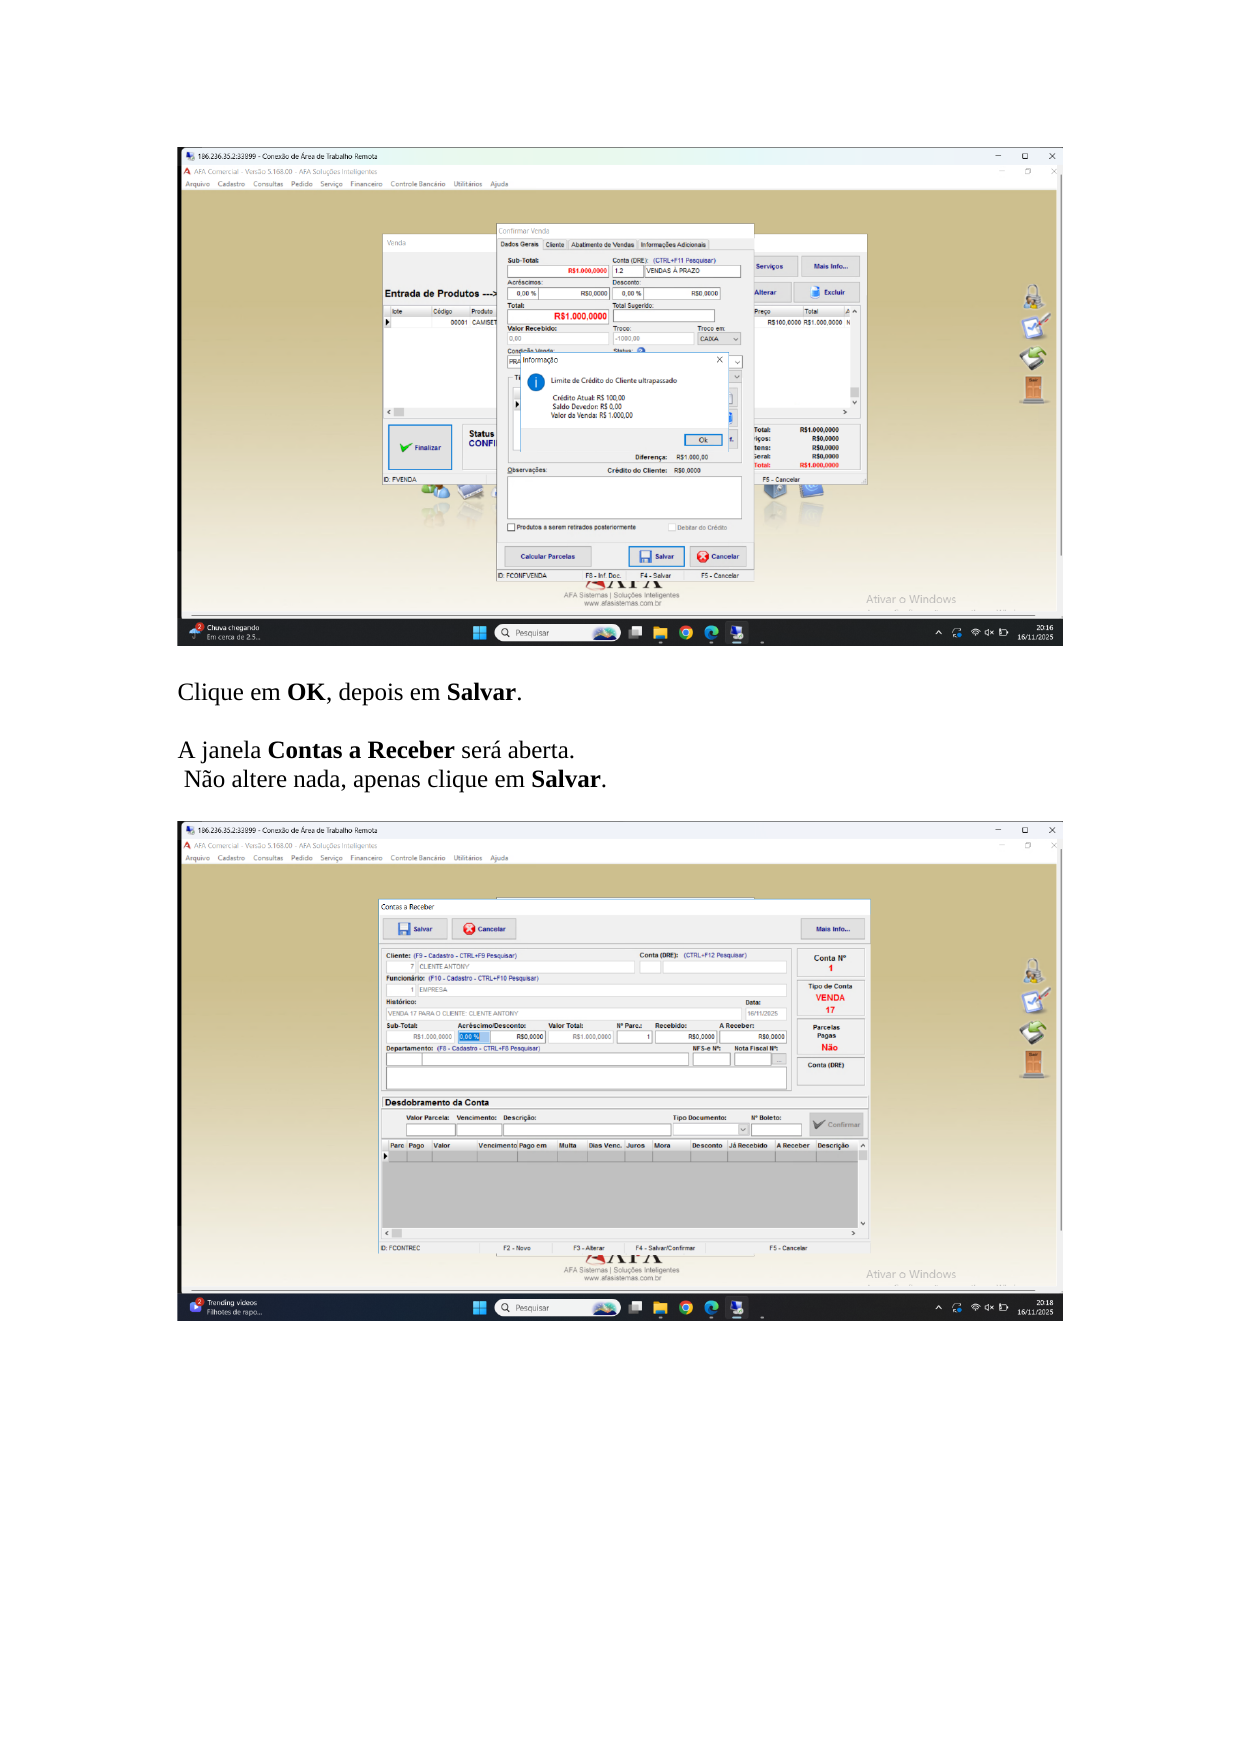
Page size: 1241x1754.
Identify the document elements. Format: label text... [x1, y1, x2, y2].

text A janela Contas a Receber será aberta. Não altere nada, apenas clique em Salvar. [177, 735, 1063, 793]
picture [177, 821, 1063, 1321]
text Clique em OK, depois em Salvar. [177, 677, 1063, 706]
picture [177, 147, 1063, 646]
